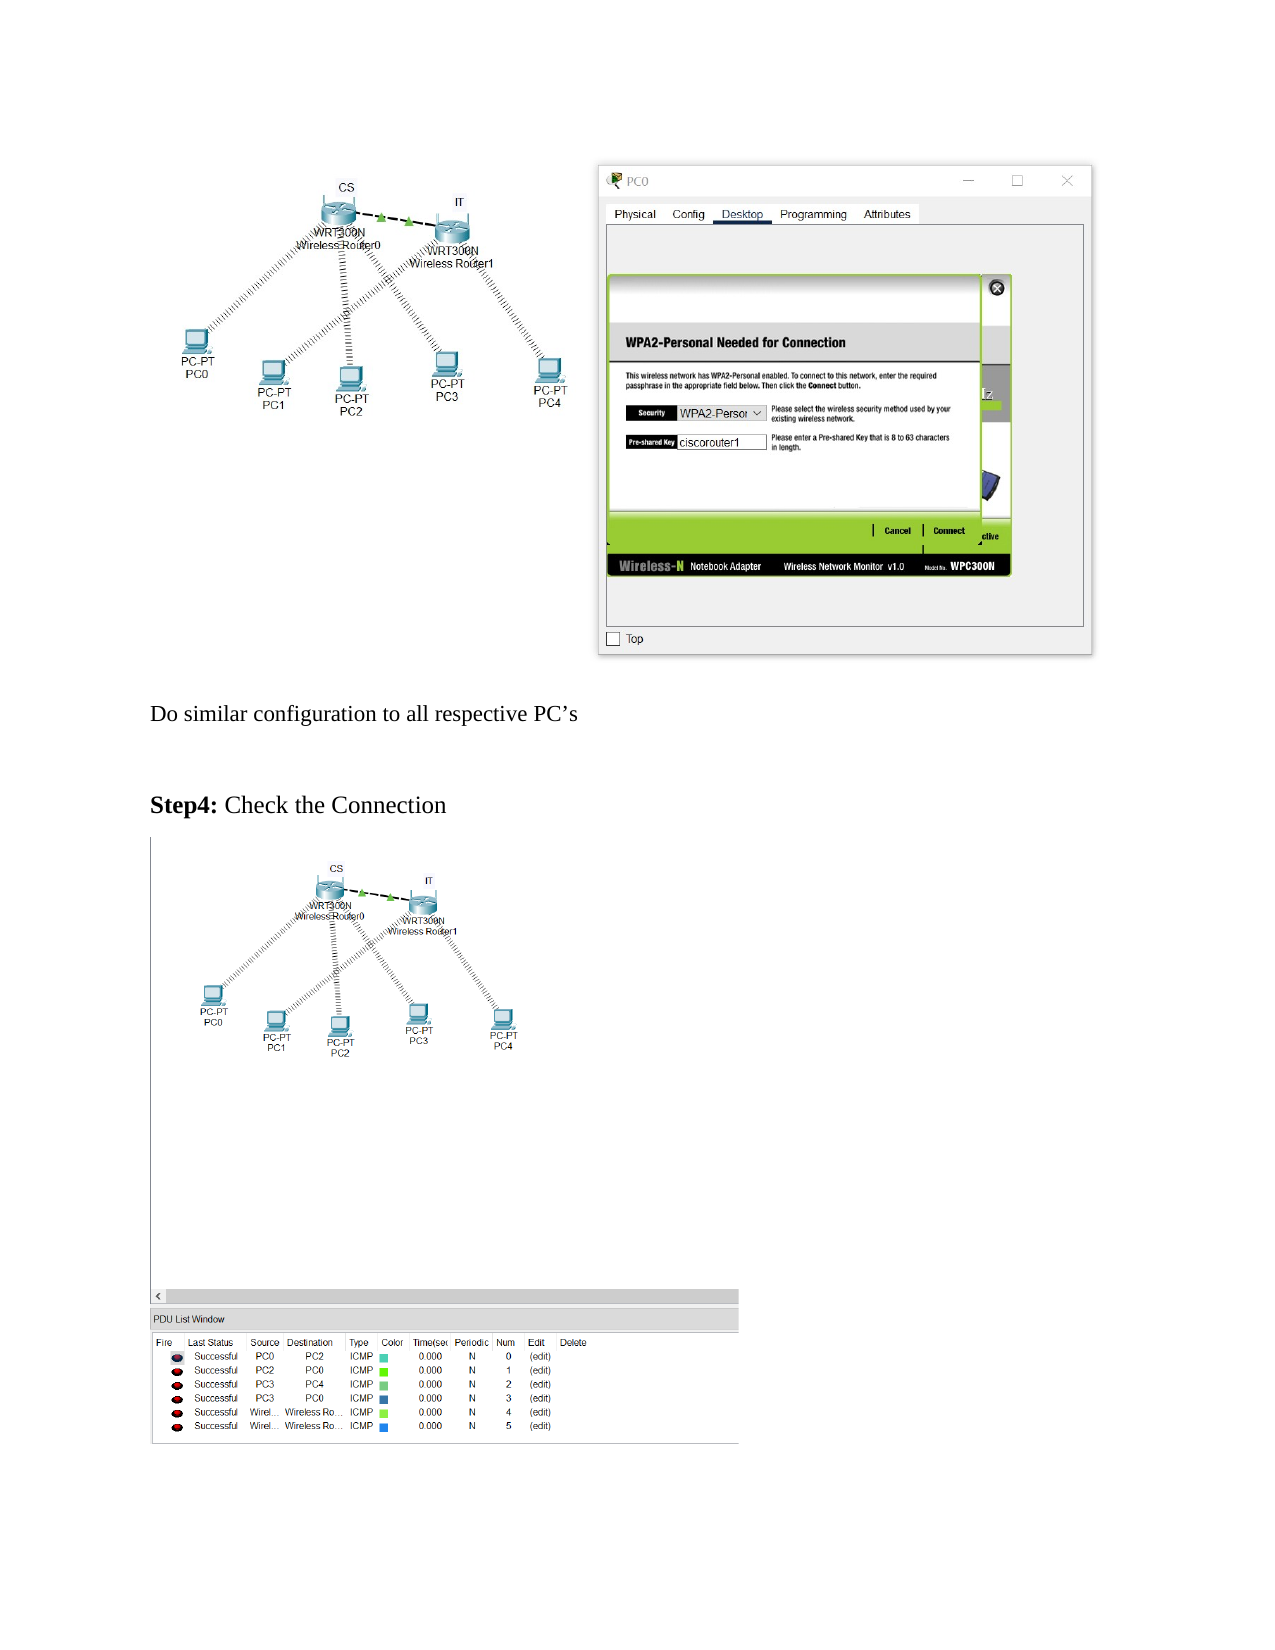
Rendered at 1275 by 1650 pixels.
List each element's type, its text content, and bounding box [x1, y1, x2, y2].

picture [181, 156, 1101, 663]
text Step4: Check the Connection [150, 790, 1206, 819]
picture [150, 837, 739, 1444]
text Do similar configuration to all respective PC’s [150, 700, 1206, 727]
